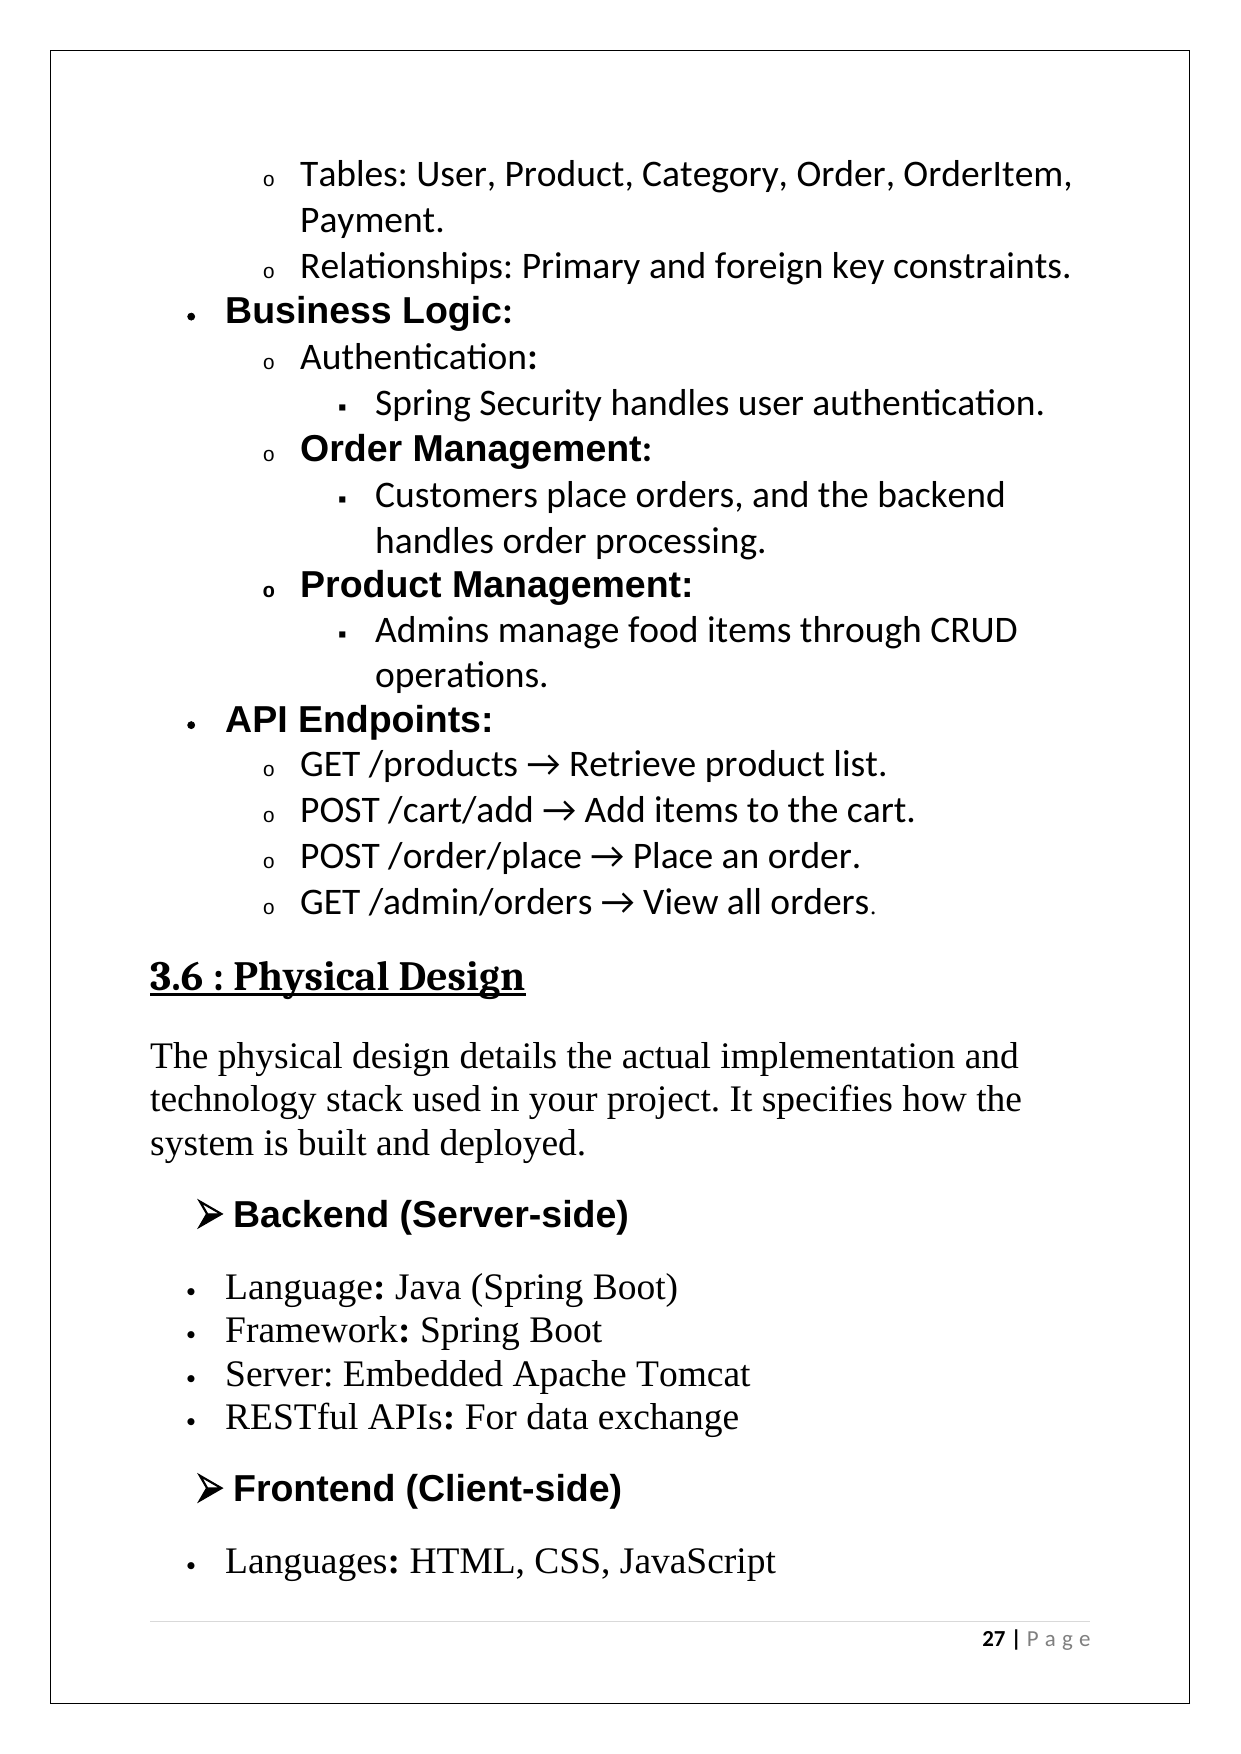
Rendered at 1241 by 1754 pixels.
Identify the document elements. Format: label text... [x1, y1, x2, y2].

list RESTful APIs: For data exchange [187, 1394, 1090, 1437]
list Admins manage food items through CRUD operations. [337, 606, 1090, 697]
list Authentication: [262, 333, 1090, 379]
list Languages: HTML, CSS, JavaScript [187, 1539, 1090, 1582]
list Business Logic: [187, 287, 1090, 333]
text 3.6 : Physical Design [150, 953, 1090, 1001]
list Spring Security handles user authentication. [337, 379, 1090, 425]
list Framework: Spring Boot [187, 1308, 1090, 1351]
list API Endpoints: [187, 697, 1090, 740]
list Customers place orders, and the backend handles order processing. [337, 471, 1090, 562]
list Order Management: [262, 425, 1090, 471]
list POST /order/place → Place an order. [262, 832, 1090, 878]
list GET /admin/orders → View all orders. [262, 878, 1090, 924]
text The physical design details the actual implementation and technology stack used in your project. It specifies how the system is built and deployed. [150, 1034, 1090, 1163]
list Language: Java (Spring Boot) [187, 1265, 1090, 1308]
list Relationships: Primary and foreign key constraints. [262, 242, 1090, 287]
list Tables: User, Product, Category, Order, OrderItem, Payment. [262, 150, 1090, 242]
list Backend (Server-side) [195, 1192, 1090, 1236]
list Product Management: [262, 562, 1090, 606]
list Server: Embedded Apache Tomcat [187, 1351, 1090, 1394]
list POST /cart/add → Add items to the cart. [262, 786, 1090, 832]
list GET /products → Retrieve product list. [262, 740, 1090, 786]
list Frontend (Client-side) [195, 1466, 1090, 1509]
